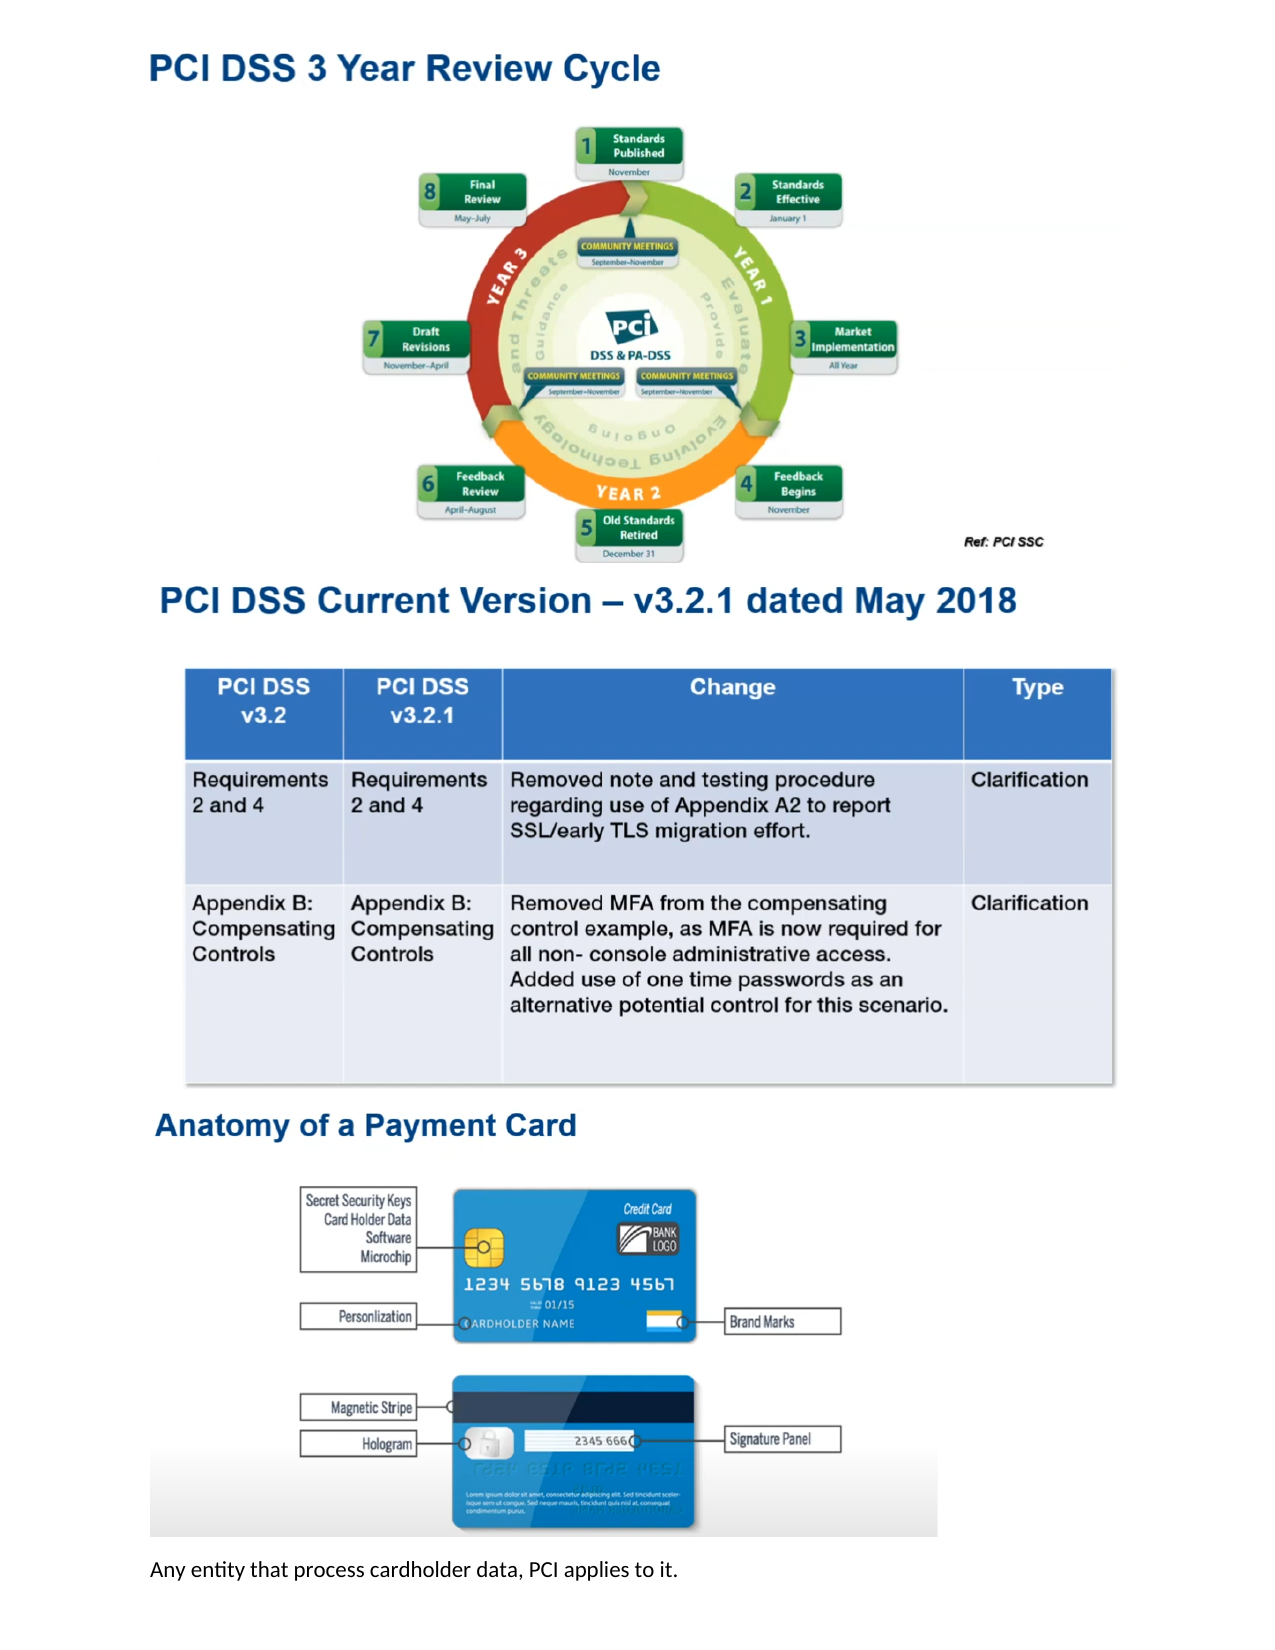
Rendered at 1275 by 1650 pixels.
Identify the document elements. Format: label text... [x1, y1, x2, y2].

picture [150, 581, 1125, 1089]
picture [150, 1107, 938, 1537]
text Any entity that process cardholder data, PCI applies to it. [150, 1555, 1125, 1583]
picture [150, 46, 1125, 563]
